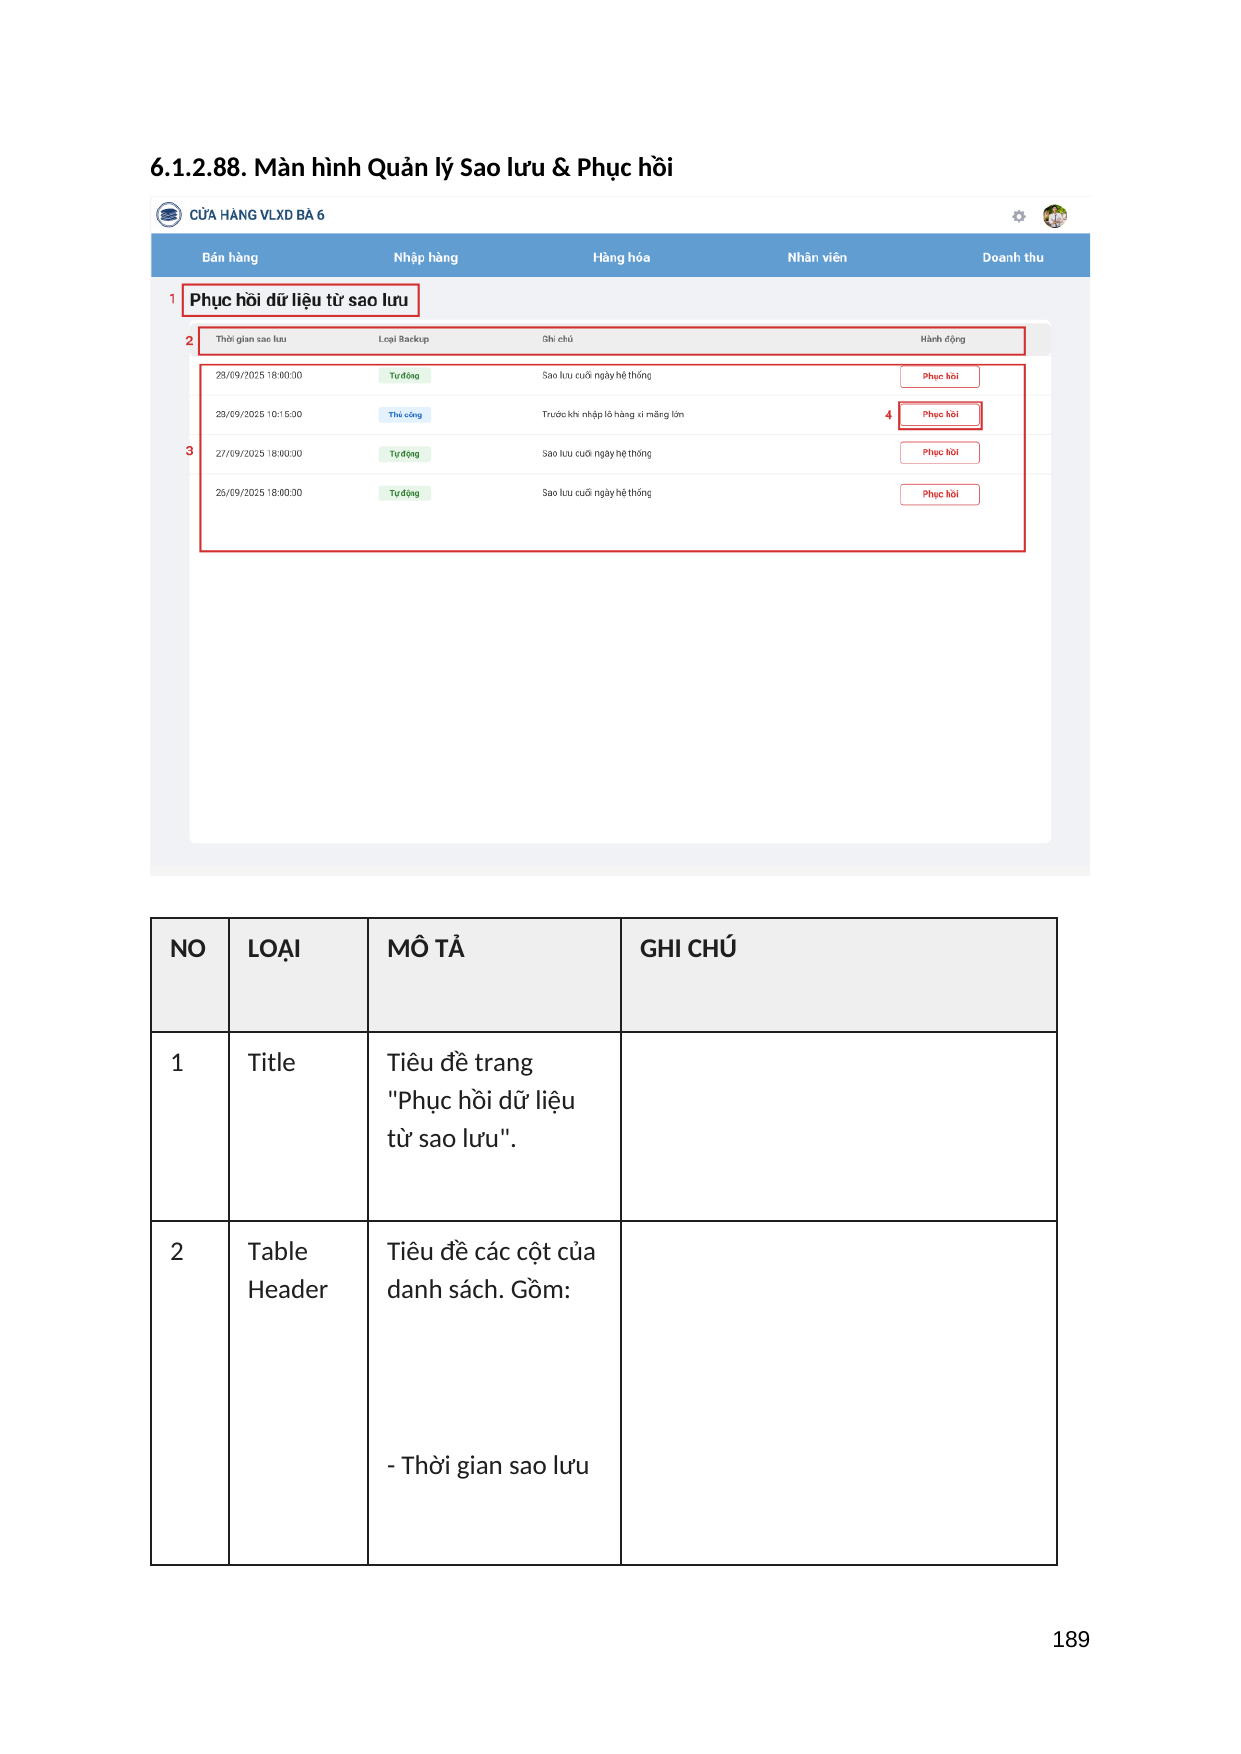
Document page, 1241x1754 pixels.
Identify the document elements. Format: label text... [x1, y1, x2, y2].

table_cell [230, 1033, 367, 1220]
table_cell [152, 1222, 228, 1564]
subtitle 6.1.2.88. Màn hình Quản lý Sao lưu & Phục hồi [150, 150, 1090, 183]
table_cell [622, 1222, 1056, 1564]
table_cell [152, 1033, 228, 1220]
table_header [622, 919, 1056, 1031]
picture [150, 196, 1091, 876]
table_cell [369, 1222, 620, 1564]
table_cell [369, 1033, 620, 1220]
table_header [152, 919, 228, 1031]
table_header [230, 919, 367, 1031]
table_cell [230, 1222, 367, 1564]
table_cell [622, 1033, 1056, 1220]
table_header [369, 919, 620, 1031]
